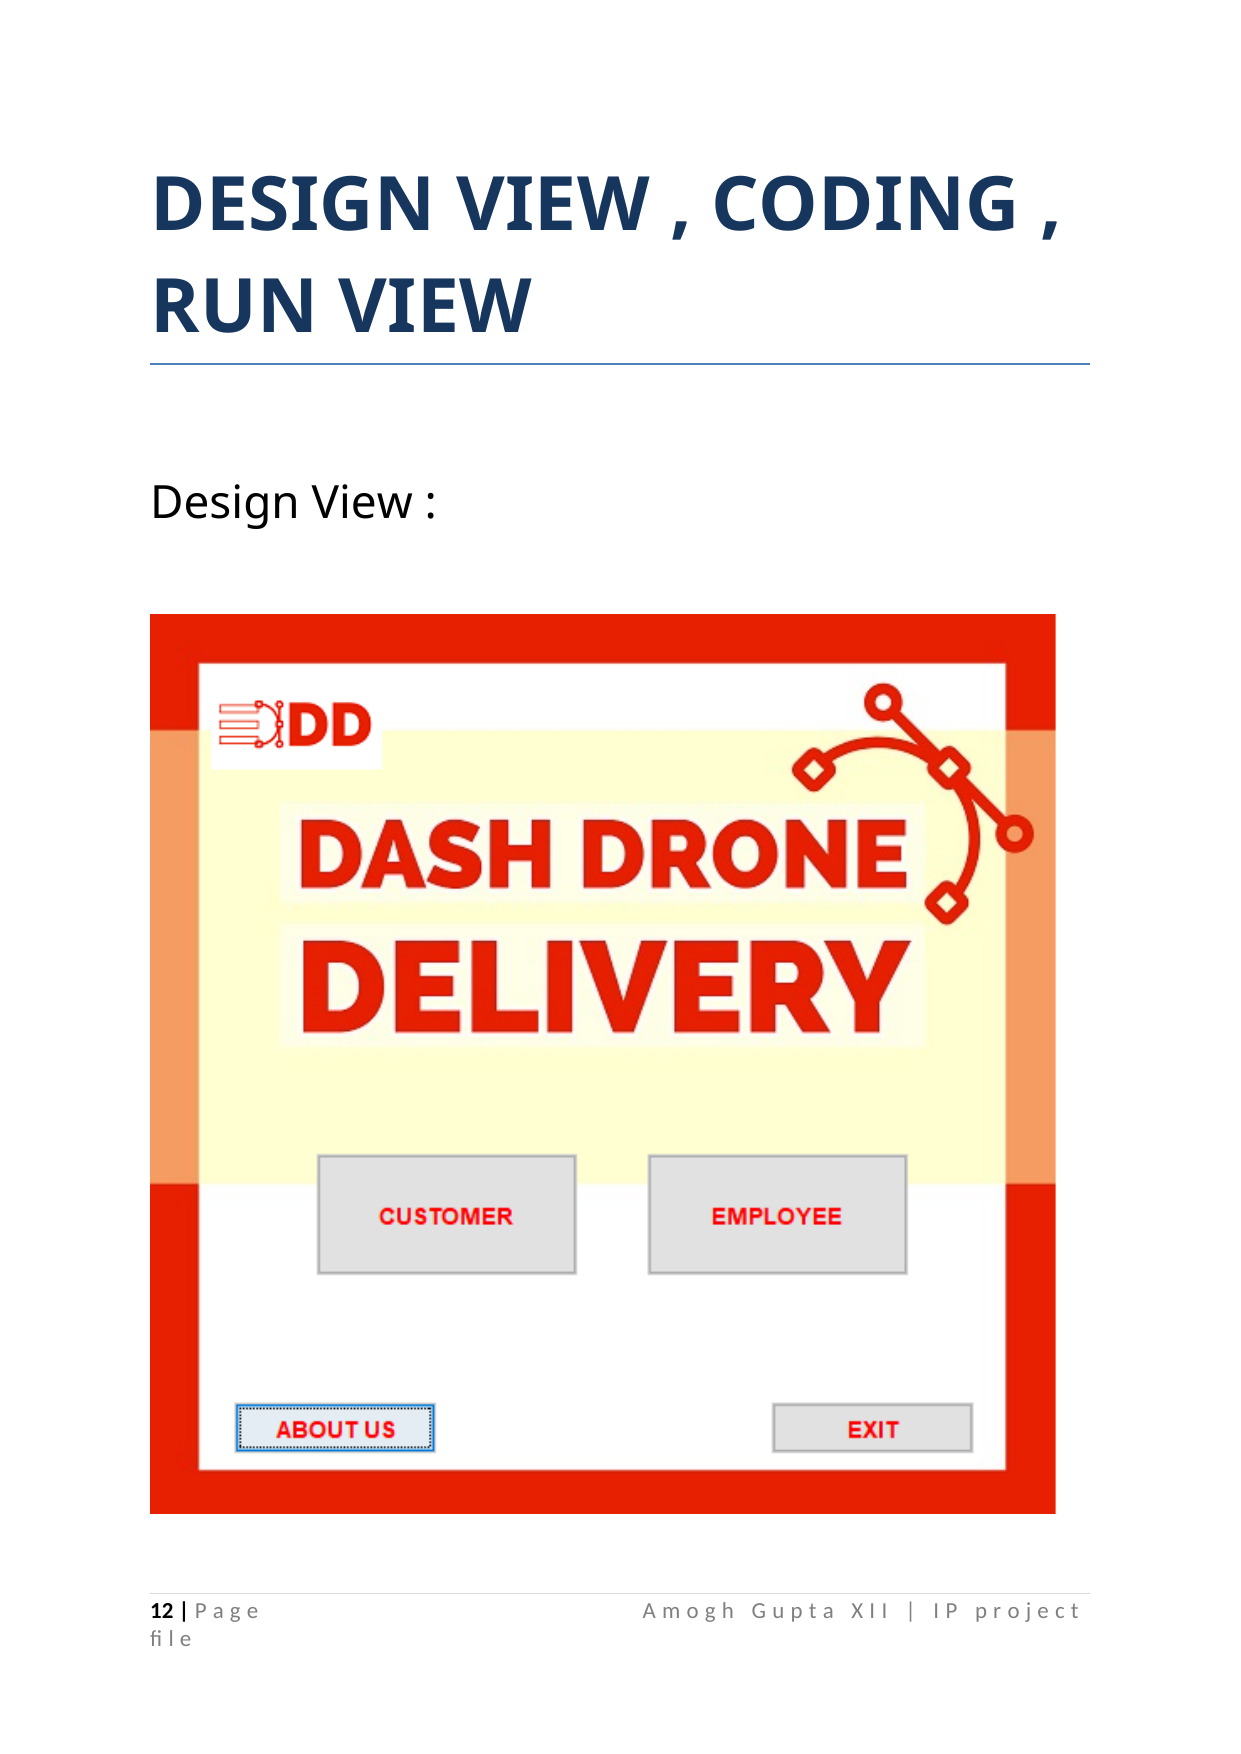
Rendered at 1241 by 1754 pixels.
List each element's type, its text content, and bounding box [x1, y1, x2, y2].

title DESIGN VIEW , CODING , RUN VIEW [150, 150, 1090, 363]
text Design View : [150, 469, 1090, 531]
picture [150, 614, 1061, 1514]
